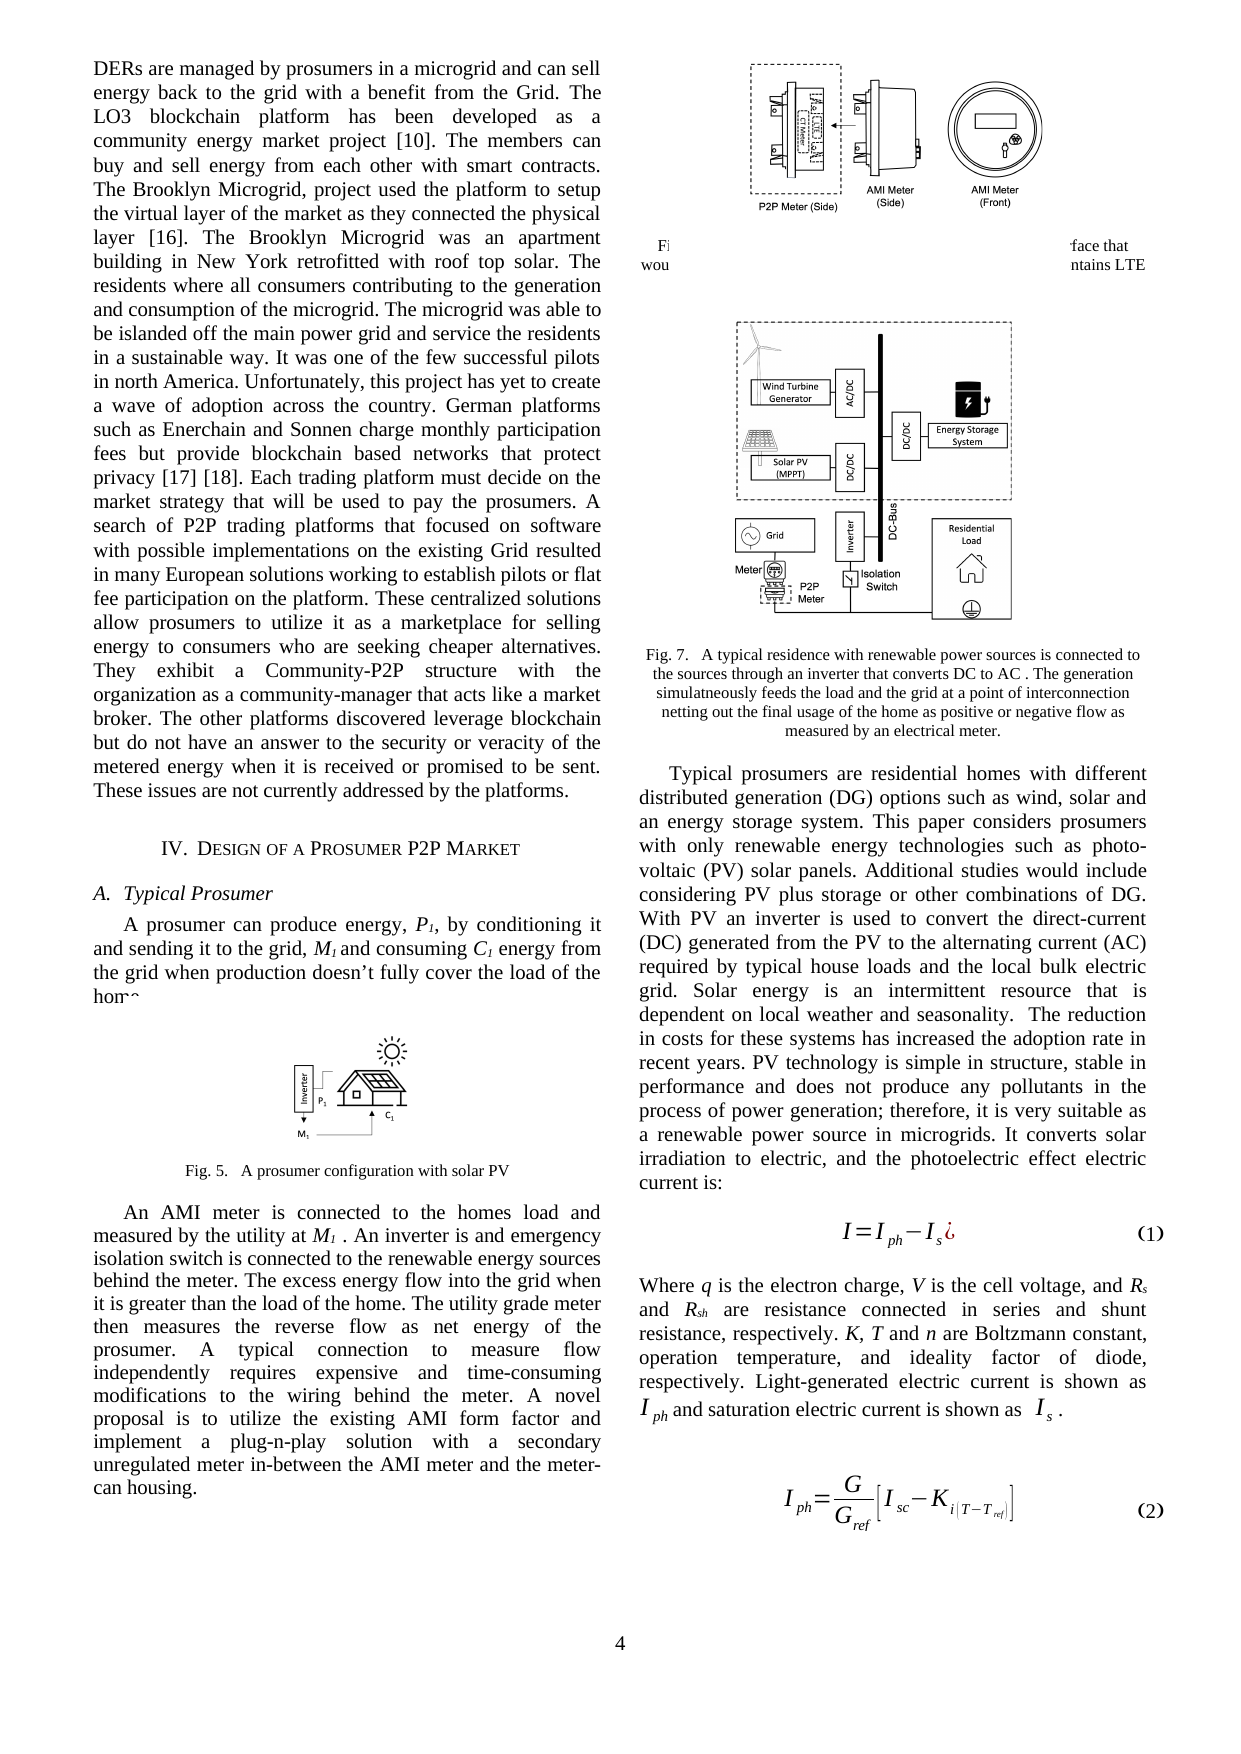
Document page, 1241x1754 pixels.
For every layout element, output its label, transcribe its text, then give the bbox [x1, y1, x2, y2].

subtitle Design of a Prosumer P2P Market [93, 836, 601, 860]
text Typical prosumers are residential homes with different distributed generation (DG) options such as wind, solar and an energy storage system. This paper considers prosumers with only renewable energy technologies such as photo-voltaic (PV) solar panels. Additional studies would include considering PV plus storage or other combinations of DG. With PV an inverter is used to convert the direct-current (DC) generated from the PV to the alternating current (AC) required by typical house loads and the local bulk electric grid. Solar energy is an intermittent resource that is dependent on local weather and seasonality. The reduction in costs for these systems has increased the adoption rate in recent years. PV technology is simple in structure, stable in performance and does not produce any pollutants in the process of power generation; therefore, it is very suitable as a renewable power source in microgrids. It converts solar irradiation to electric, and the photoelectric effect electric current is: [639, 761, 1147, 1194]
text A typical residence with renewable power sources is connected to the sources through an inverter that converts DC to AC . The generation simulatneously feeds the load and the grid at a point of interconnection netting out the final usage of the home as positive or negative flow as measured by an electrical meter. [639, 644, 1147, 740]
text  [639, 1219, 1147, 1247]
picture [290, 1032, 411, 1139]
text Where q is the electron charge, V is the cell voltage, and Rs and Rsh are resistance connected in series and shunt resistance, respectively. K, T and n are Boltzmann constant, operation temperature, and ideality factor of diode, respectively. Light-generated electric current is shown as and saturation electric current is shown as . [639, 1272, 1147, 1425]
text An AMI meter is connected to the homes load and measured by the utility at M1 . An inverter is and emergency isolation switch is connected to the renewable energy sources behind the meter. The excess energy flow into the grid when it is greater than the load of the home. The utility grade meter then measures the reverse flow as net energy of the prosumer. A typical connection to measure flow independently requires expensive and time-consuming modifications to the wiring behind the meter. A novel proposal is to utilize the existing AMI form factor and implement a plug-n-play solution with a secondary unregulated meter in-between the AMI meter and the meter-can housing. [93, 1201, 601, 1499]
subtitle Typical Prosumer [93, 881, 601, 905]
text A prosumer can produce energy, P1, by conditioning it and sending it to the grid, M1 and consuming C1 energy from the grid when production doesn’t fully cover the load of the home. [93, 912, 601, 1008]
picture [727, 321, 1012, 623]
text 2 [639, 1474, 1147, 1530]
text A prosumer configuration with solar PV [93, 1161, 601, 1180]
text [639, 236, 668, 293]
picture [750, 63, 1043, 217]
